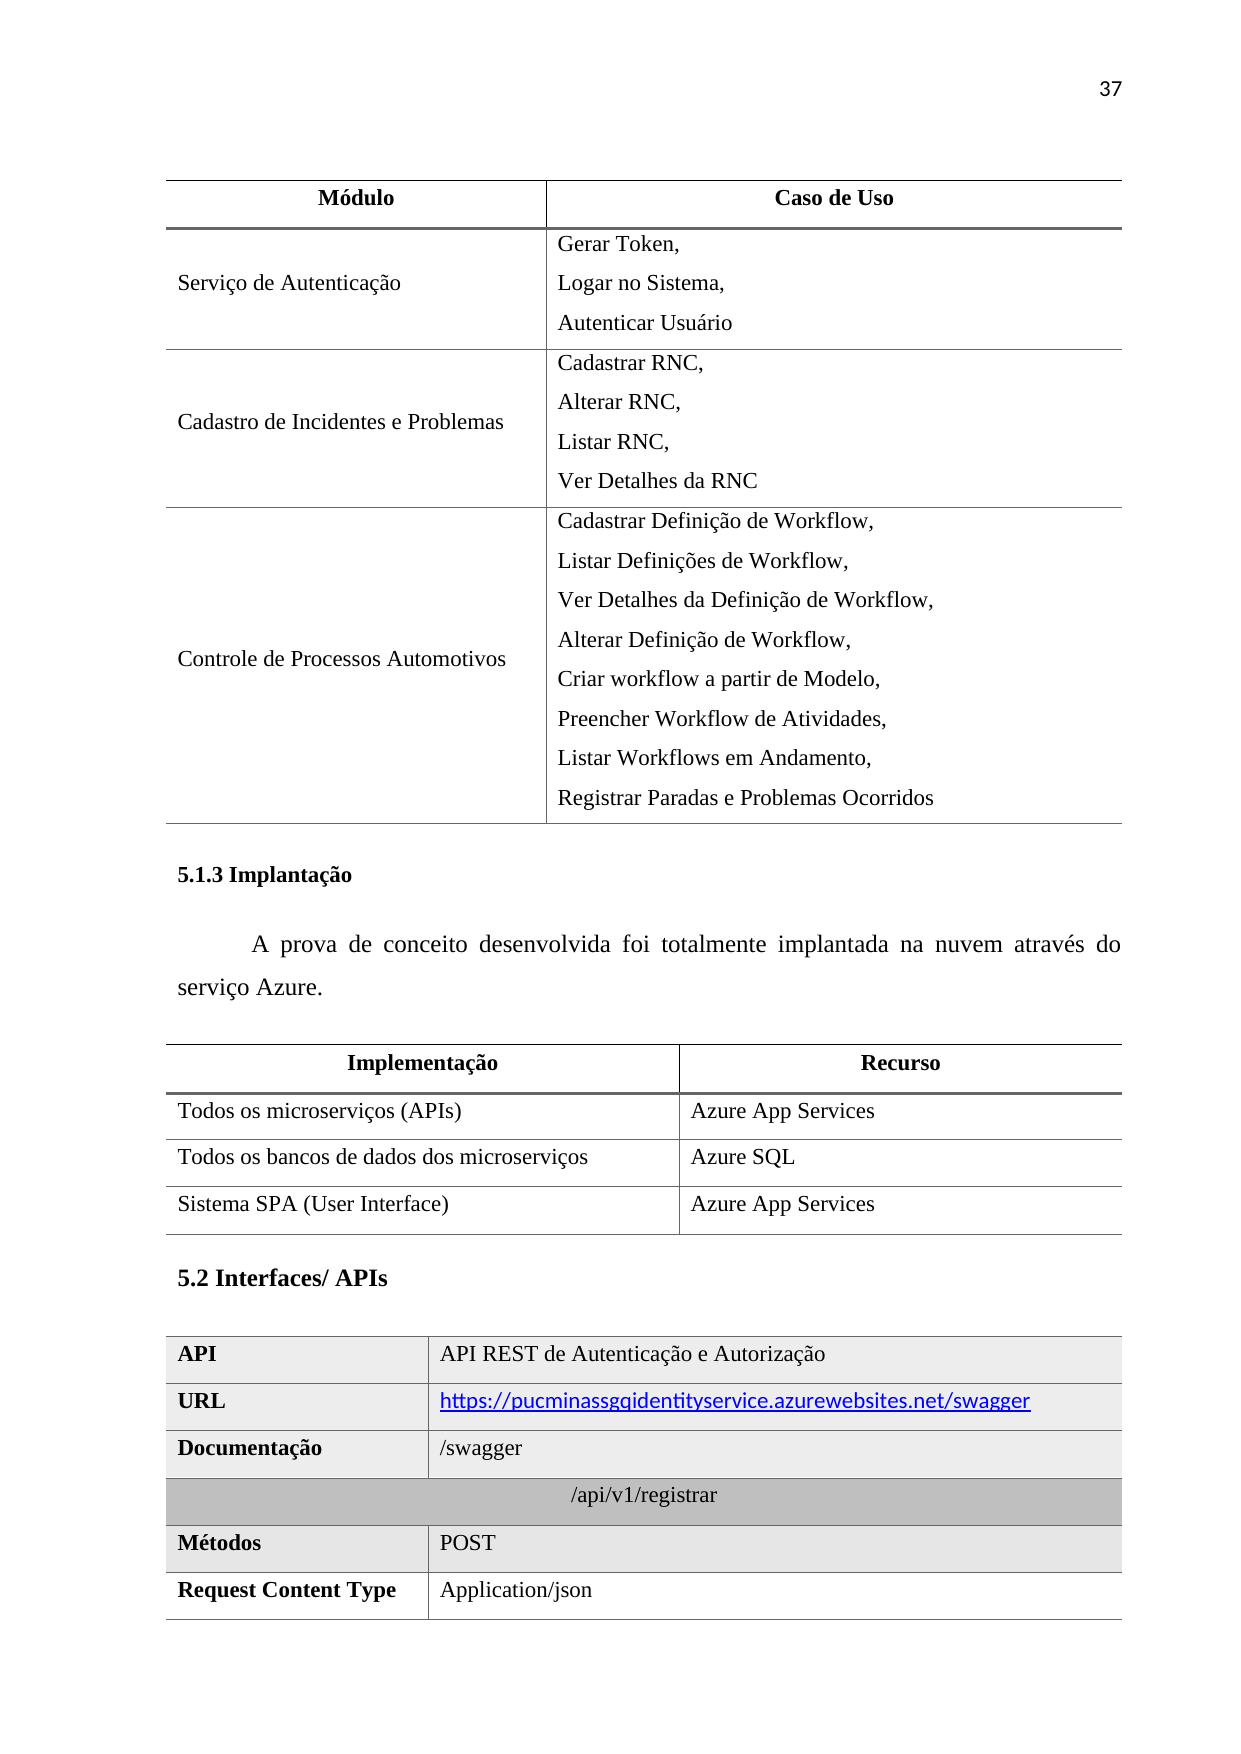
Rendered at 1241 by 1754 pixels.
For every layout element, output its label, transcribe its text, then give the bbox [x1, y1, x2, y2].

table_header Implementação [166, 1045, 679, 1092]
table_header API [166, 1337, 428, 1383]
subtitle 5.2 Interfaces/ APIs [177, 1263, 1122, 1292]
table_cell URL [166, 1384, 428, 1430]
table_cell Documentação [166, 1431, 428, 1477]
subtitle 5.1.3 Implantação [177, 861, 1122, 888]
table_cell Gerar Token, Logar no Sistema, Autenticar Usuário [547, 230, 1122, 348]
table_cell Request Content Type [166, 1573, 428, 1619]
table_cell Application/json [429, 1573, 1122, 1619]
table_header Recurso [680, 1045, 1122, 1092]
table_cell Controle de Processos Automotivos [166, 508, 546, 823]
table_cell POST [429, 1526, 1122, 1572]
table_cell Sistema SPA (User Interface) [166, 1187, 679, 1233]
table_cell https://pucminassgqidentityservice.azurewebsites.net/swagger [429, 1384, 1122, 1430]
table_cell Azure App Services [680, 1187, 1122, 1233]
table_cell Cadastrar Definição de Workflow, Listar Definições de Workflow, Ver Detalhes da Definição de Workflow, Alterar Definição de Workflow, Criar workflow a partir de Modelo, Preencher Workflow de Atividades, Listar Workflows em Andamento, Registrar Paradas e Problemas Ocorridos [547, 508, 1122, 823]
table_cell Cadastrar RNC, Alterar RNC, Listar RNC, Ver Detalhes da RNC [547, 350, 1122, 507]
table_header Módulo [166, 181, 546, 227]
table_cell /swagger [429, 1431, 1122, 1477]
text A prova de conceito desenvolvida foi totalmente implantada na nuvem através do serviço Azure. [177, 929, 1122, 1001]
table_cell Todos os bancos de dados dos microserviços [166, 1140, 679, 1186]
table_cell Cadastro de Incidentes e Problemas [166, 350, 546, 507]
table_cell Serviço de Autenticação [166, 230, 546, 348]
table_cell /api/v1/registrar [166, 1479, 1122, 1525]
table_cell Todos os microserviços (APIs) [166, 1095, 679, 1139]
table_header API REST de Autenticação e Autorização [429, 1337, 1122, 1383]
table_cell Azure App Services [680, 1095, 1122, 1139]
table_cell Métodos [166, 1526, 428, 1572]
table_header Caso de Uso [547, 181, 1122, 227]
table_cell Azure SQL [680, 1140, 1122, 1186]
